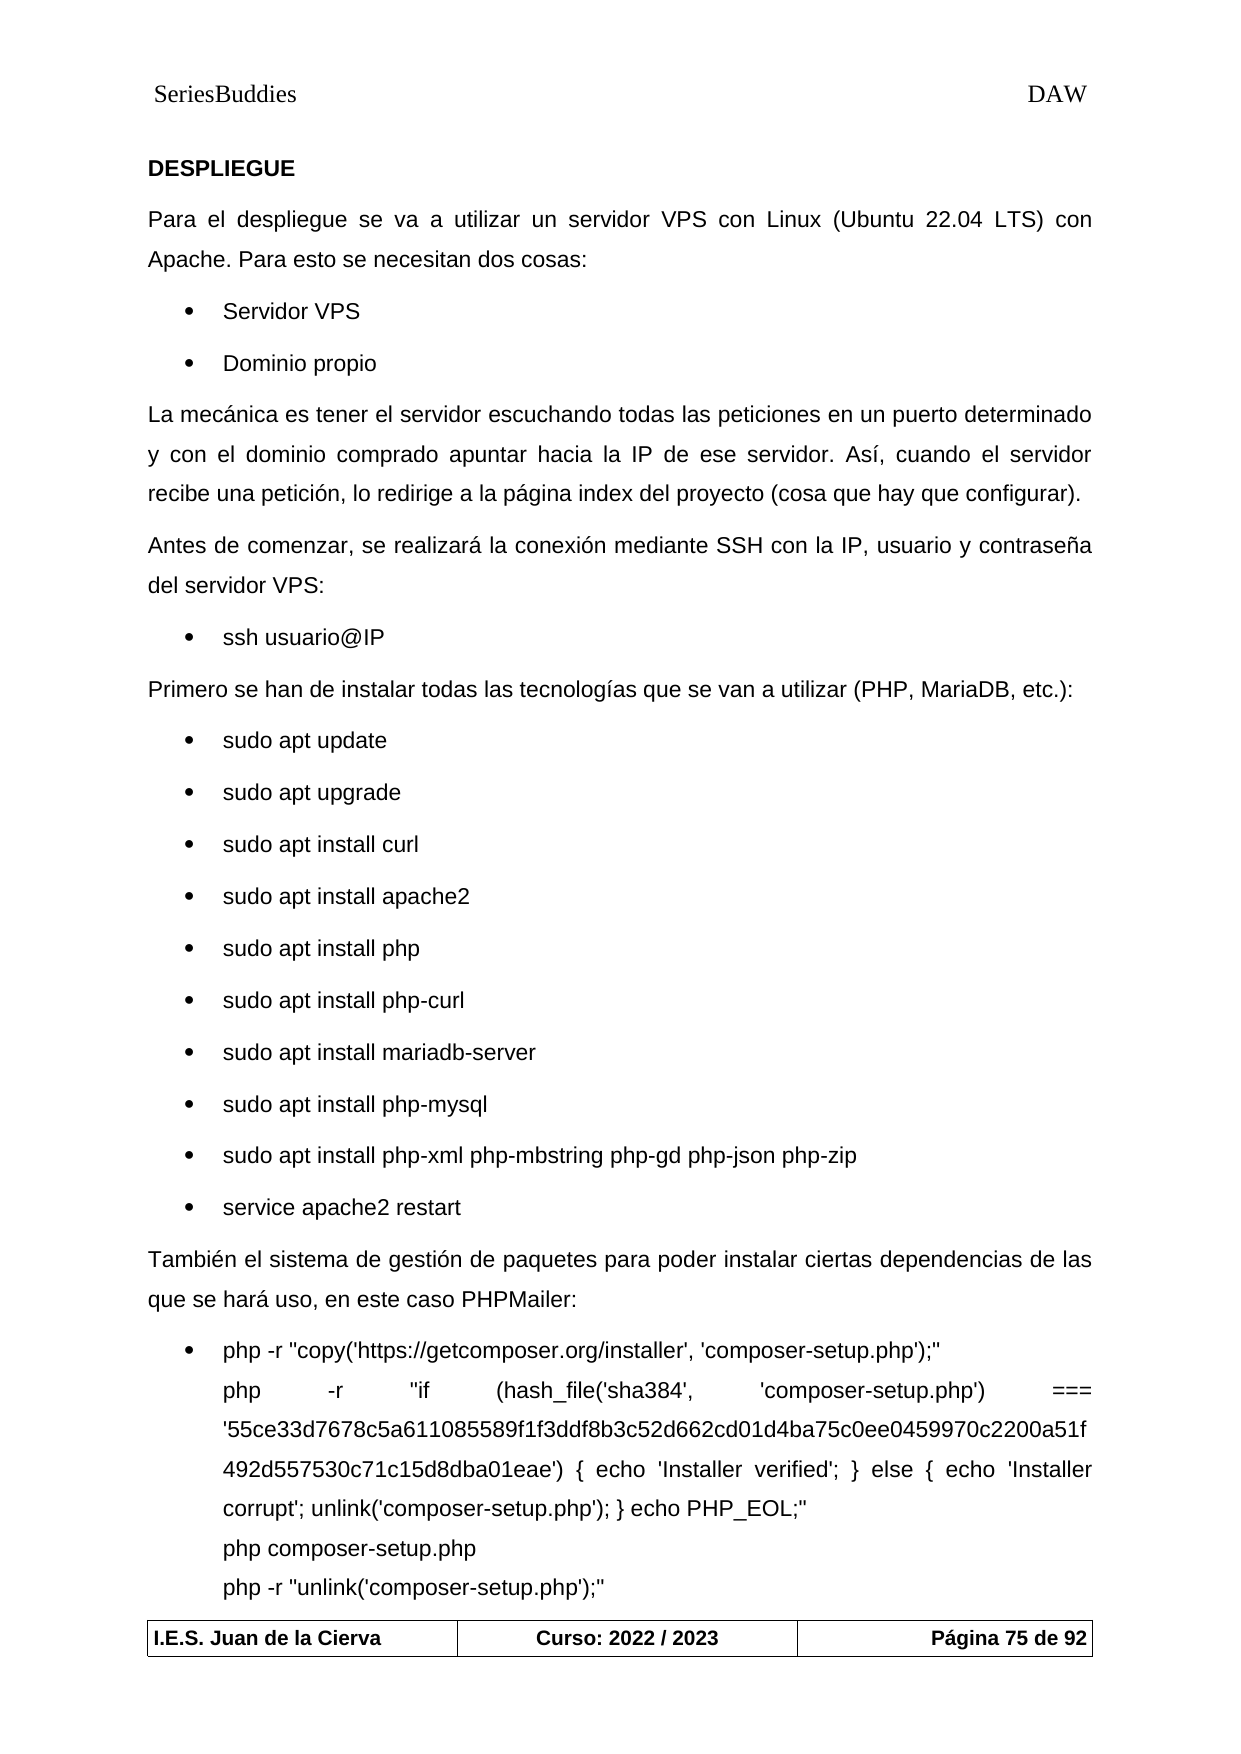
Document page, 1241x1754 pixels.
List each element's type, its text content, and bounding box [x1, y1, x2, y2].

list Dominio propio [185, 349, 1093, 376]
text También el sistema de gestión de paquetes para poder instalar ciertas dependencias de las que se hará uso, en este caso PHPMailer: [148, 1246, 1093, 1312]
list sudo apt install php-curl [185, 987, 1093, 1013]
text Para el despliegue se va a utilizar un servidor VPS con Linux (Ubuntu 22.04 LTS) con Apache. Para esto se necesitan dos cosas: [148, 206, 1093, 272]
list sudo apt update [185, 727, 1093, 754]
text Antes de comenzar, se realizará la conexión mediante SSH con la IP, usuario y contraseña del servidor VPS: [148, 532, 1093, 598]
list ssh usuario@IP [185, 624, 1093, 650]
list php composer-setup.php [223, 1535, 1093, 1561]
list sudo apt install php-xml php-mbstring php-gd php-json php-zip [185, 1142, 1093, 1169]
text DESPLIEGUE [148, 154, 1093, 181]
list sudo apt install mariadb-server [185, 1039, 1093, 1065]
list sudo apt upgrade [185, 779, 1093, 806]
list sudo apt install php-mysql [185, 1091, 1093, 1117]
list sudo apt install curl [185, 831, 1093, 857]
list php -r "if (hash_file('sha384', 'composer-setup.php') === '55ce33d7678c5a611085589f1f3ddf8b3c52d662cd01d4ba75c0ee0459970c2200a51f492d557530c71c15d8dba01eae') { echo 'Installer verified'; } else { echo 'Installer corrupt'; unlink('composer-setup.php'); } echo PHP_EOL;" [223, 1377, 1093, 1522]
list Servidor VPS [185, 298, 1093, 324]
list service apache2 restart [185, 1194, 1093, 1221]
list php -r "copy('https://getcomposer.org/installer', 'composer-setup.php');" [185, 1337, 1093, 1364]
text Primero se han de instalar todas las tecnologías que se van a utilizar (PHP, MariaDB, etc.): [148, 676, 1093, 702]
text La mecánica es tener el servidor escuchando todas las peticiones en un puerto determinado y con el dominio comprado apuntar hacia la IP de ese servidor. Así, cuando el servidor recibe una petición, lo redirige a la página index del proyecto (cosa que hay que configurar). [148, 401, 1093, 507]
list sudo apt install php [185, 935, 1093, 961]
list sudo apt install apache2 [185, 883, 1093, 909]
list php -r "unlink('composer-setup.php');" [223, 1574, 1093, 1601]
